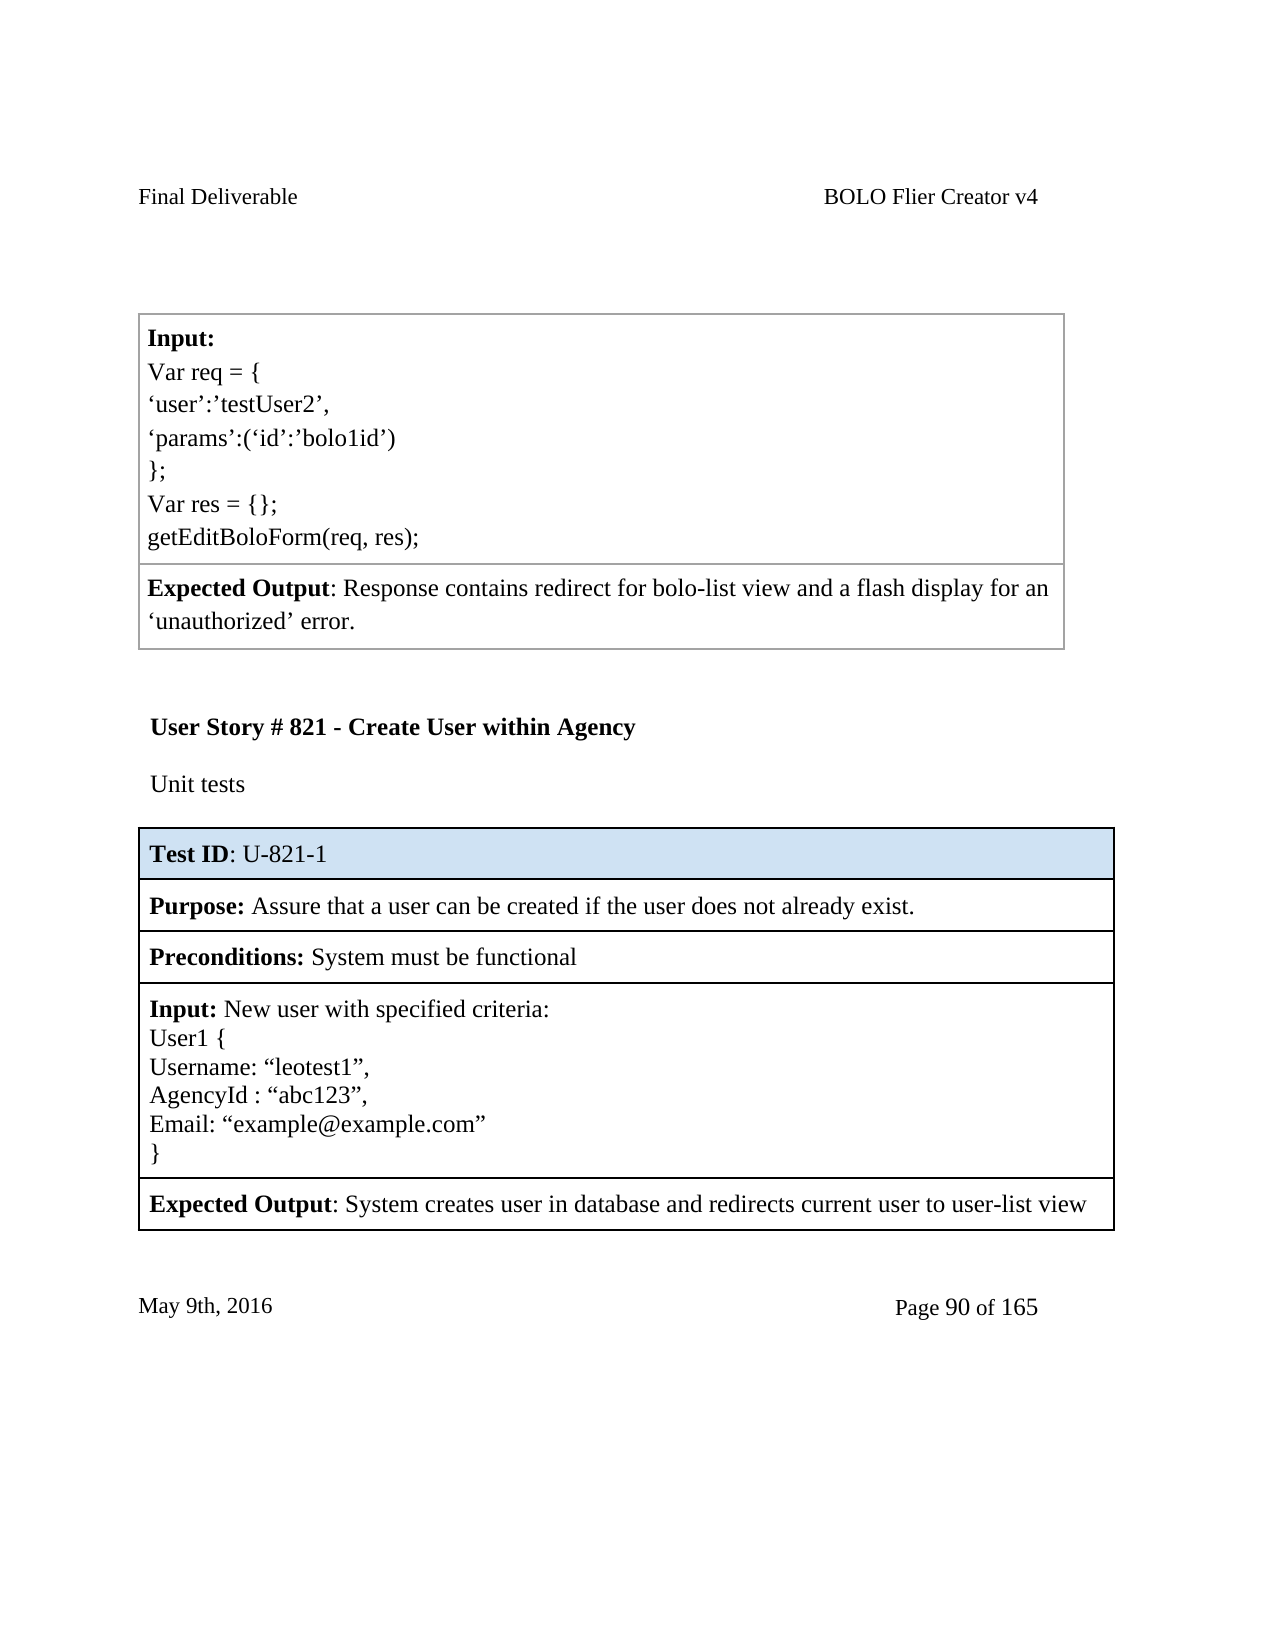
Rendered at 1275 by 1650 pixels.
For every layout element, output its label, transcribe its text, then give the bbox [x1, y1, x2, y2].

text User Story # 821 - Create User within Agency [150, 712, 1125, 740]
table_cell Purpose: Assure that a user can be created if the user does not already exist. [140, 880, 1113, 930]
text Unit tests [150, 769, 1125, 798]
table_cell Expected Output: System creates user in database and redirects current user to user-list view [140, 1179, 1113, 1229]
table_cell Input: Var req = { ‘user’:’testUser2’, ‘params’:(‘id’:’bolo1id’) }; Var res = {}; getEditBoloForm(req, res); [140, 315, 1063, 563]
table_cell Input: New user with specified criteria: User1 { Username: “leotest1”, AgencyId : “abc123”, Email: “example@example.com” } [140, 984, 1113, 1177]
table_cell Expected Output: Response contains redirect for bolo-list view and a flash display for an ‘unauthorized’ error. [140, 565, 1063, 648]
table_header Test ID: U-821-1 [140, 829, 1113, 878]
table_cell Preconditions: System must be functional [140, 932, 1113, 982]
